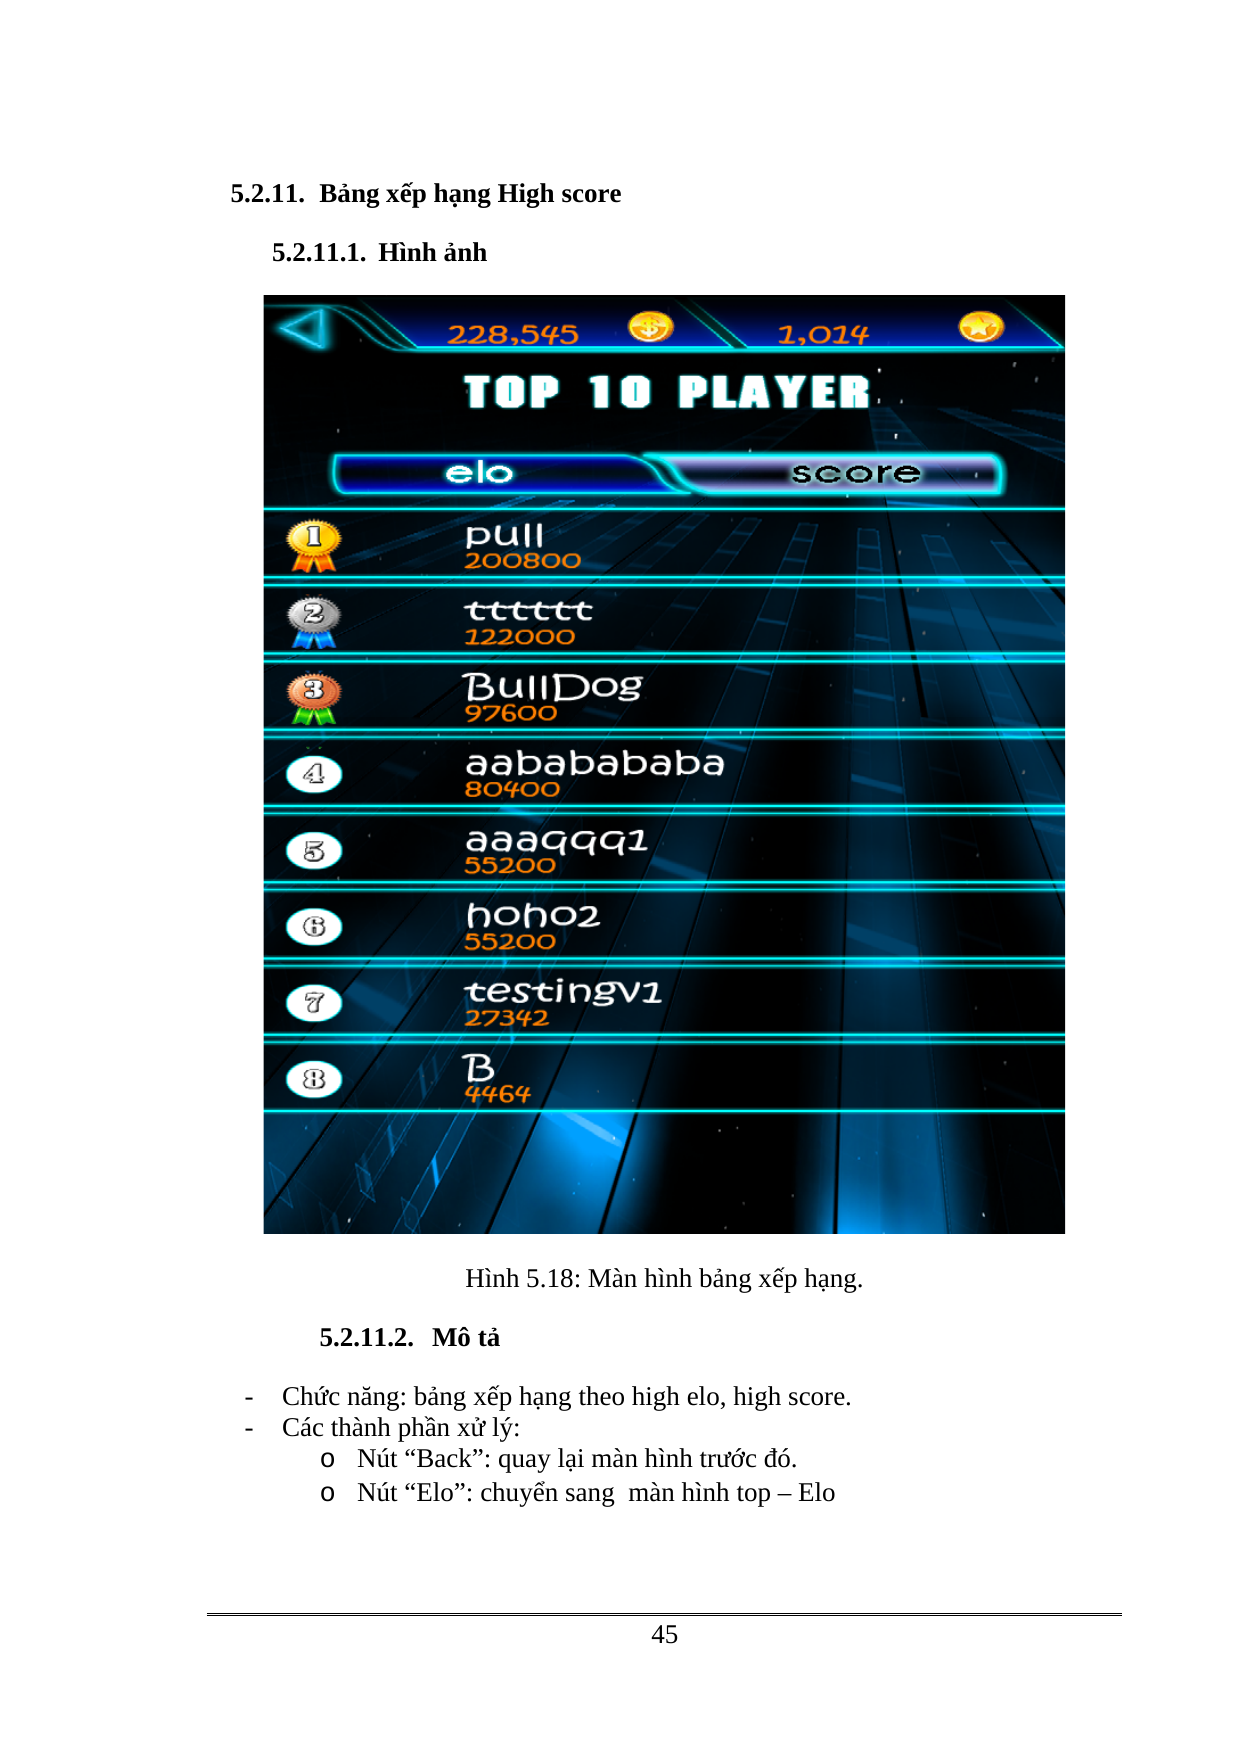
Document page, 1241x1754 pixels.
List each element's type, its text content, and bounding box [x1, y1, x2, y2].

subtitle Bảng xếp hạng High score [230, 177, 1122, 208]
list Chức năng: bảng xếp hạng theo high elo, high score. [244, 1380, 1122, 1411]
subtitle Hình ảnh [272, 236, 1122, 267]
list Các thành phần xử lý: [244, 1411, 1122, 1442]
list Nút “Back”: quay lại màn hình trước đó. [319, 1442, 1122, 1476]
picture [263, 295, 1066, 1234]
list Nút “Elo”: chuyển sang màn hình top – Elo [319, 1476, 1122, 1509]
subtitle Mô tả [319, 1321, 1122, 1352]
